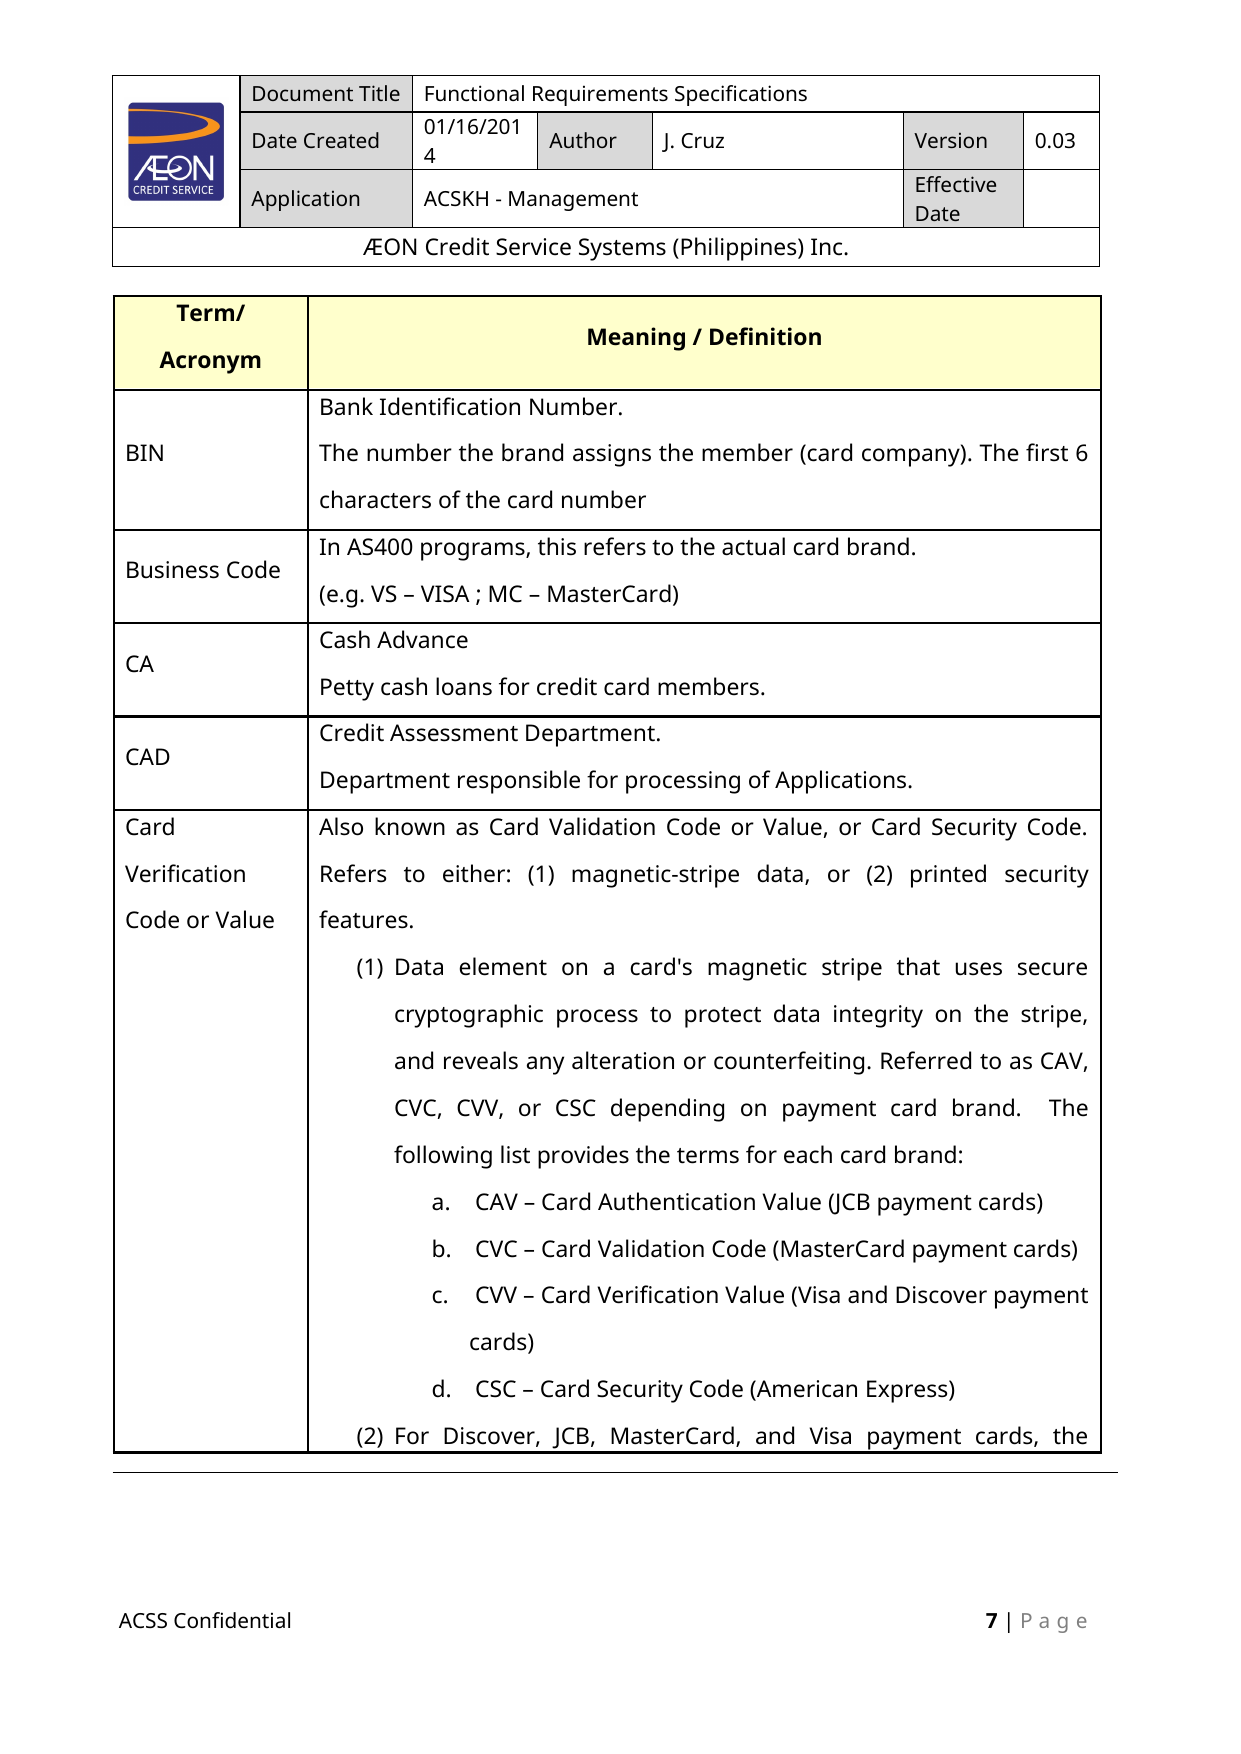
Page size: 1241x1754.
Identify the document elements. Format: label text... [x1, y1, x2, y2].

table_header Meaning / Definition [309, 297, 1100, 388]
table_cell Card Verification Code or Value [115, 811, 307, 1451]
table_cell Business Code [115, 531, 307, 622]
table_cell In AS400 programs, this refers to the actual card brand. (e.g. VS – VISA ; MC – MasterCard) [309, 531, 1100, 622]
table_cell Credit Assessment Department. Department responsible for processing of Applications. [309, 718, 1100, 809]
table_cell CAD [115, 718, 307, 809]
picture [123, 97, 229, 206]
table_cell BIN [115, 391, 307, 529]
table_cell CA [115, 624, 307, 715]
table_header Term/Acronym [115, 297, 307, 388]
table_cell Cash Advance Petty cash loans for credit card members. [309, 624, 1100, 715]
table_cell Bank Identification Number. The number the brand assigns the member (card company). The first 6 characters of the card number [309, 391, 1100, 529]
